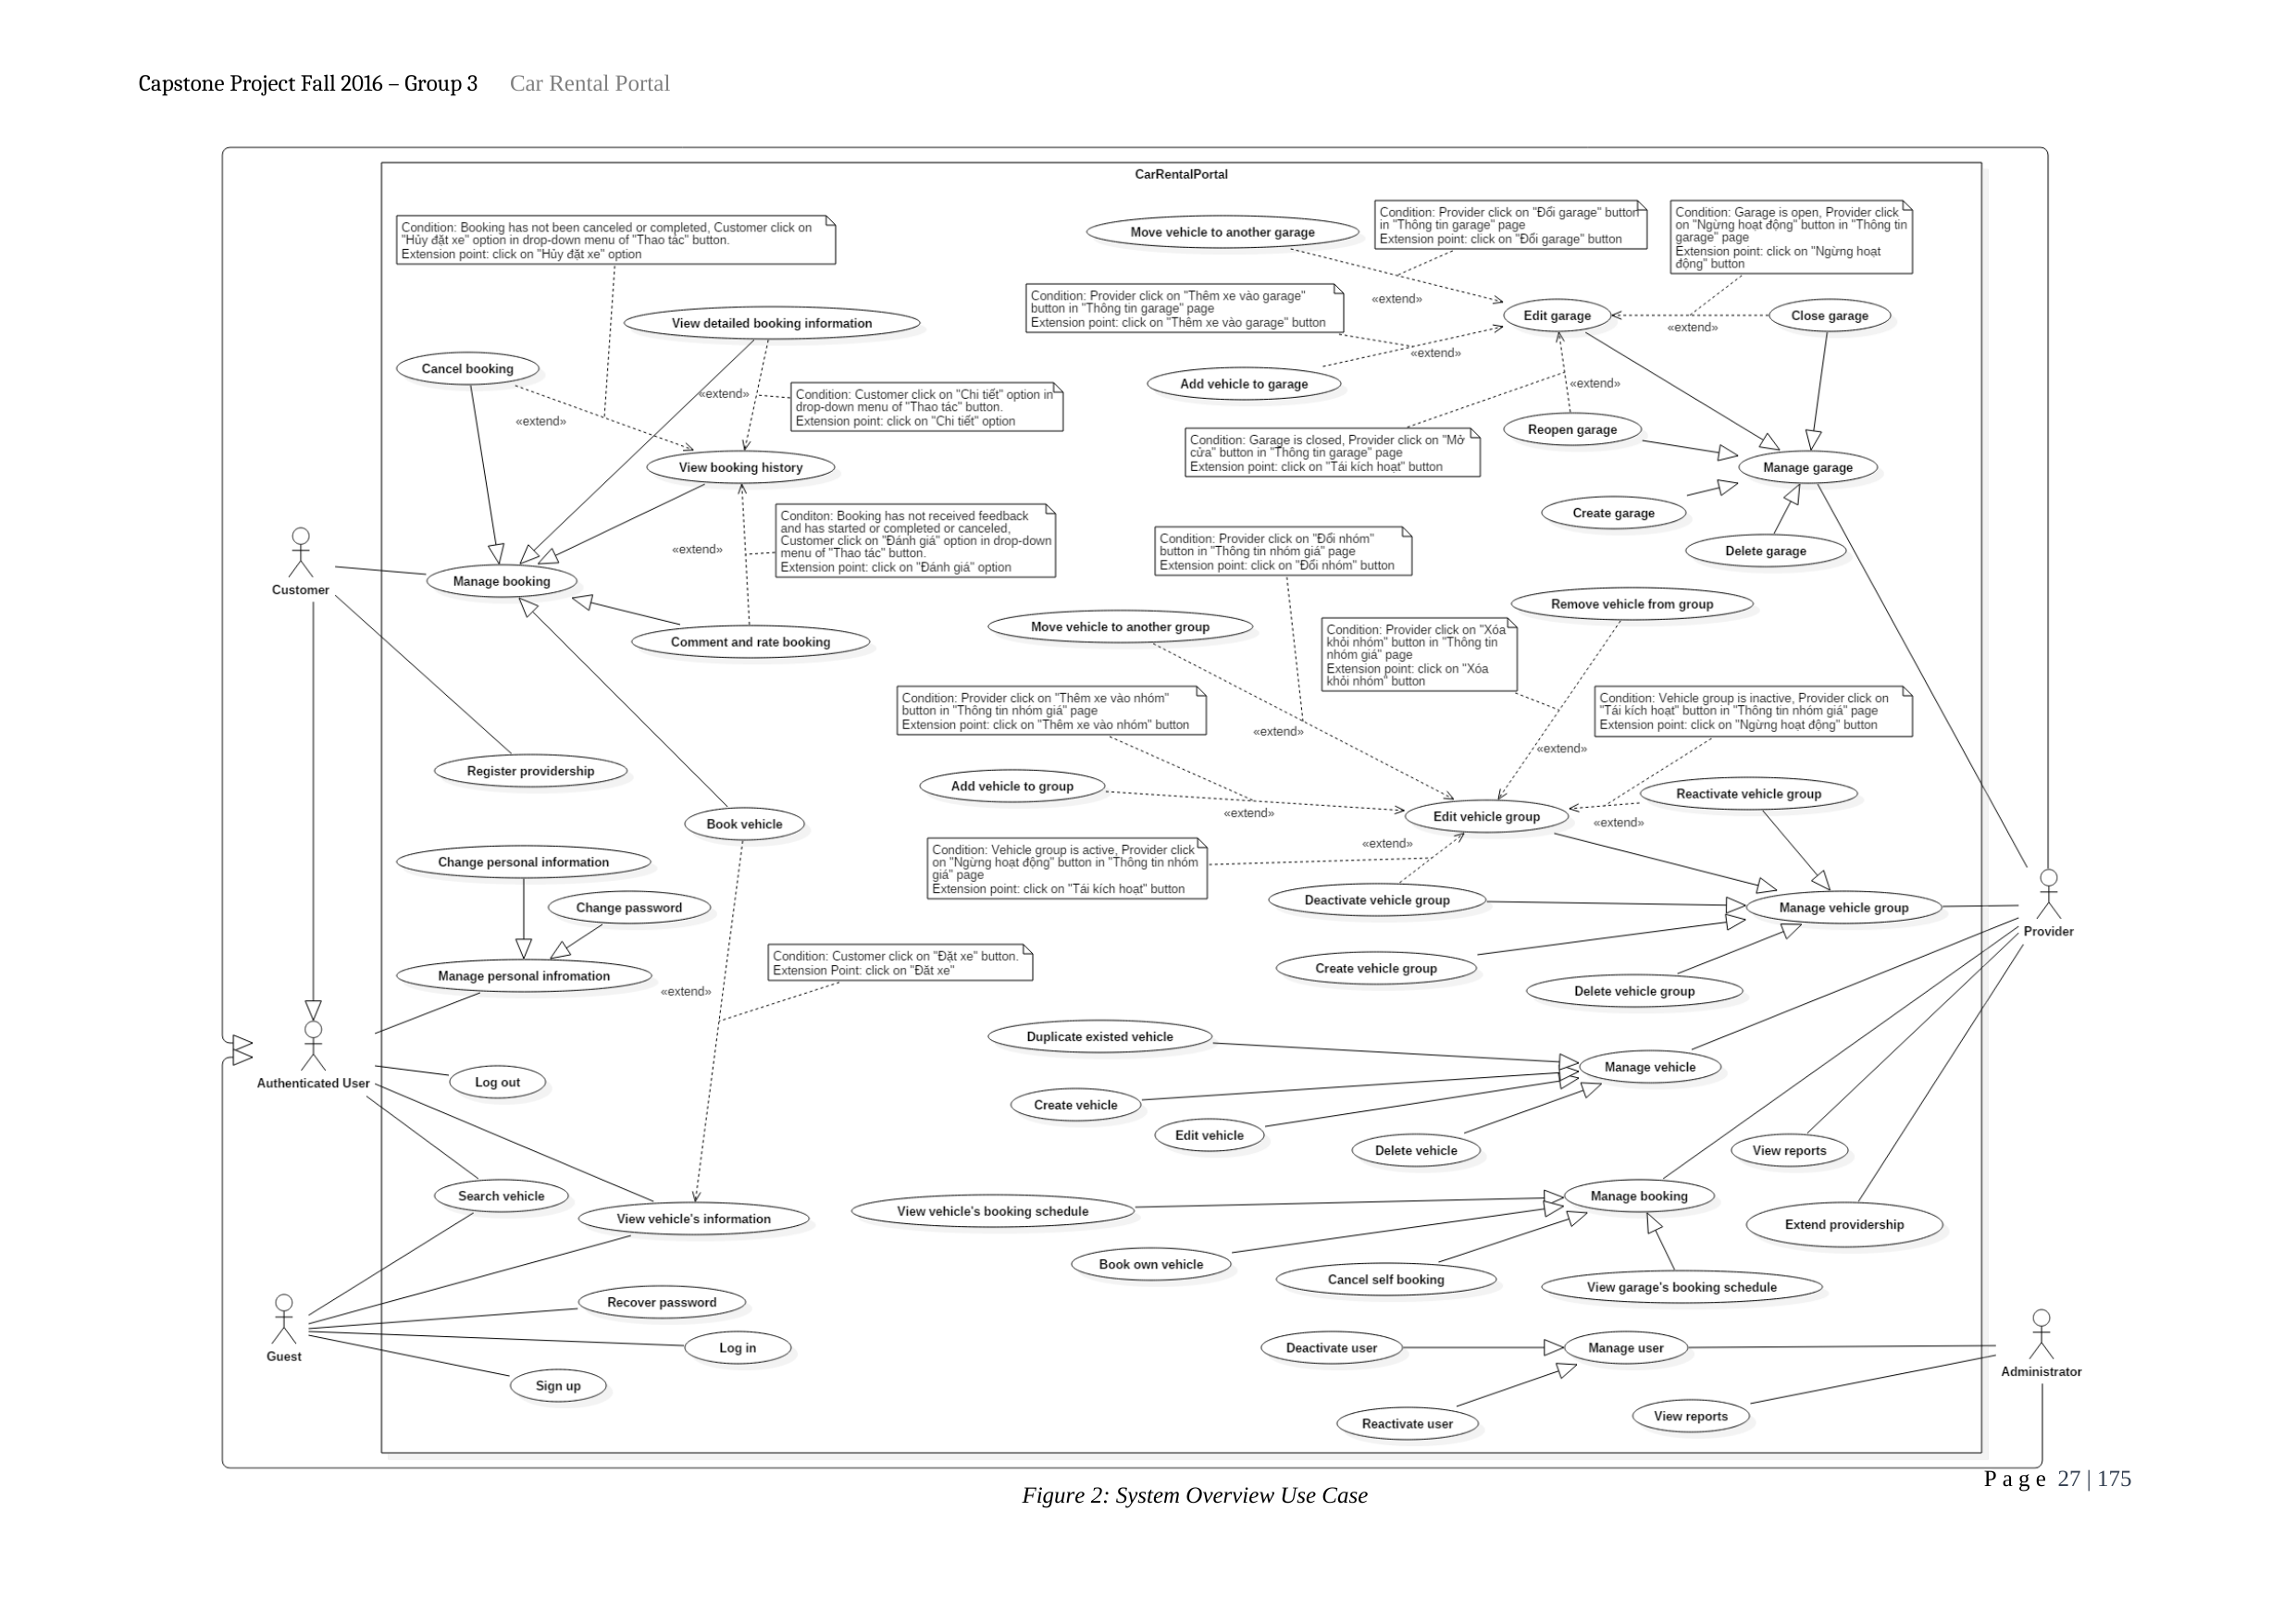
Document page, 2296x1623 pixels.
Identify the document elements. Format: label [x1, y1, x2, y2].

picture [213, 138, 2082, 1484]
